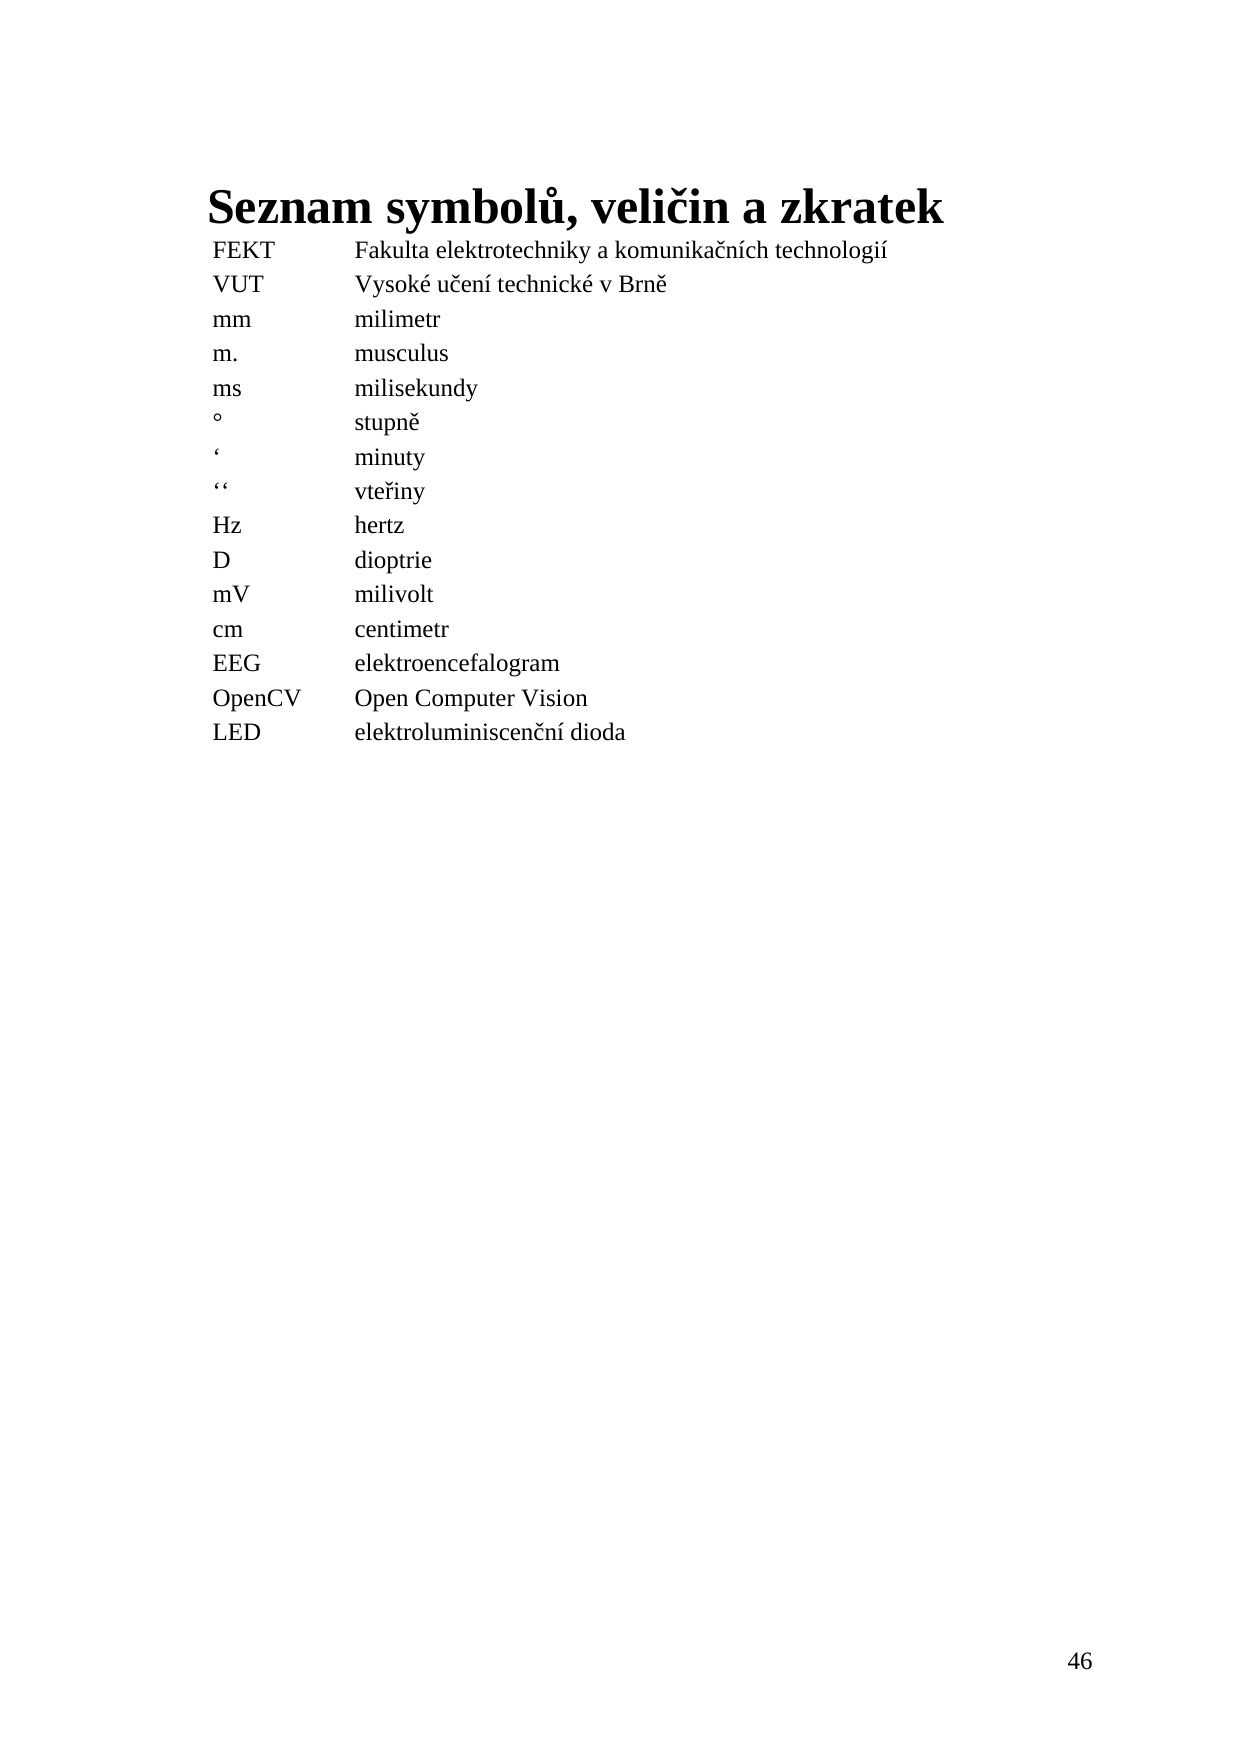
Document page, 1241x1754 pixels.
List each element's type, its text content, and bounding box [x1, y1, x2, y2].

text LED elektroluminiscenční dioda [212, 717, 1092, 746]
text ‘‘ vteřiny [212, 476, 1092, 505]
text ms milisekundy [212, 373, 1092, 401]
text cm centimetr [212, 614, 1092, 643]
text m. musculus [212, 338, 1092, 367]
text mm milimetr [212, 304, 1092, 332]
text EEG elektroencefalogram [212, 648, 1092, 677]
text VUT Vysoké učení technické v Brně [212, 269, 1092, 298]
text Seznam symbolů, veličin a zkratek [207, 177, 1092, 235]
text mV milivolt [212, 579, 1092, 608]
text D dioptrie [212, 545, 1092, 574]
text ‘ minuty [212, 442, 1092, 470]
text Hz hertz [212, 511, 1092, 539]
text ° stupně [212, 407, 1092, 436]
text OpenCV Open Computer Vision [212, 683, 1092, 712]
text FEKT Fakulta elektrotechniky a komunikačních technologií [212, 235, 1092, 263]
